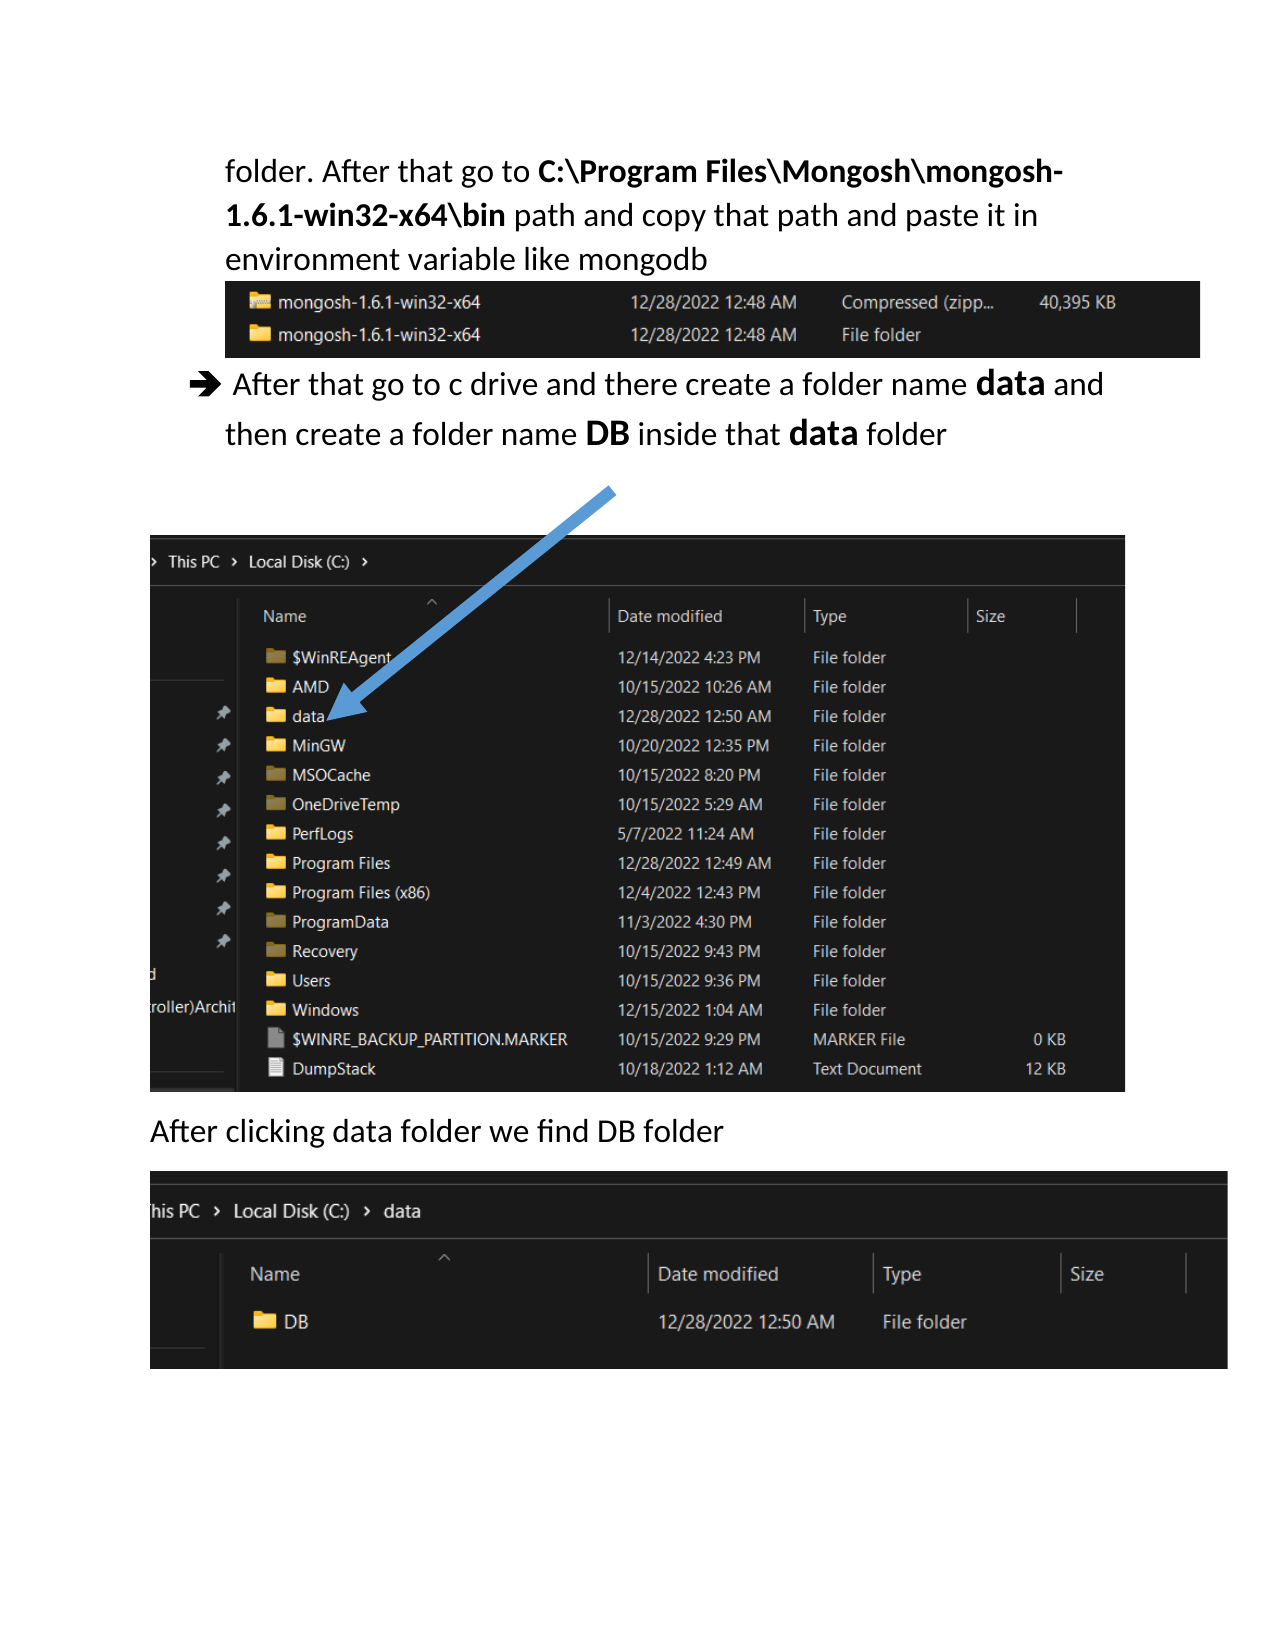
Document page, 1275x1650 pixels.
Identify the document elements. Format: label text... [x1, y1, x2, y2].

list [187, 150, 1125, 279]
text After clicking data folder we find DB folder [150, 1110, 1125, 1151]
picture [150, 1171, 1228, 1369]
list After that go to c drive and there create a folder name data and then create a folder name DB inside that data folder [187, 359, 1125, 455]
picture [225, 281, 1200, 358]
picture [150, 535, 1125, 1092]
